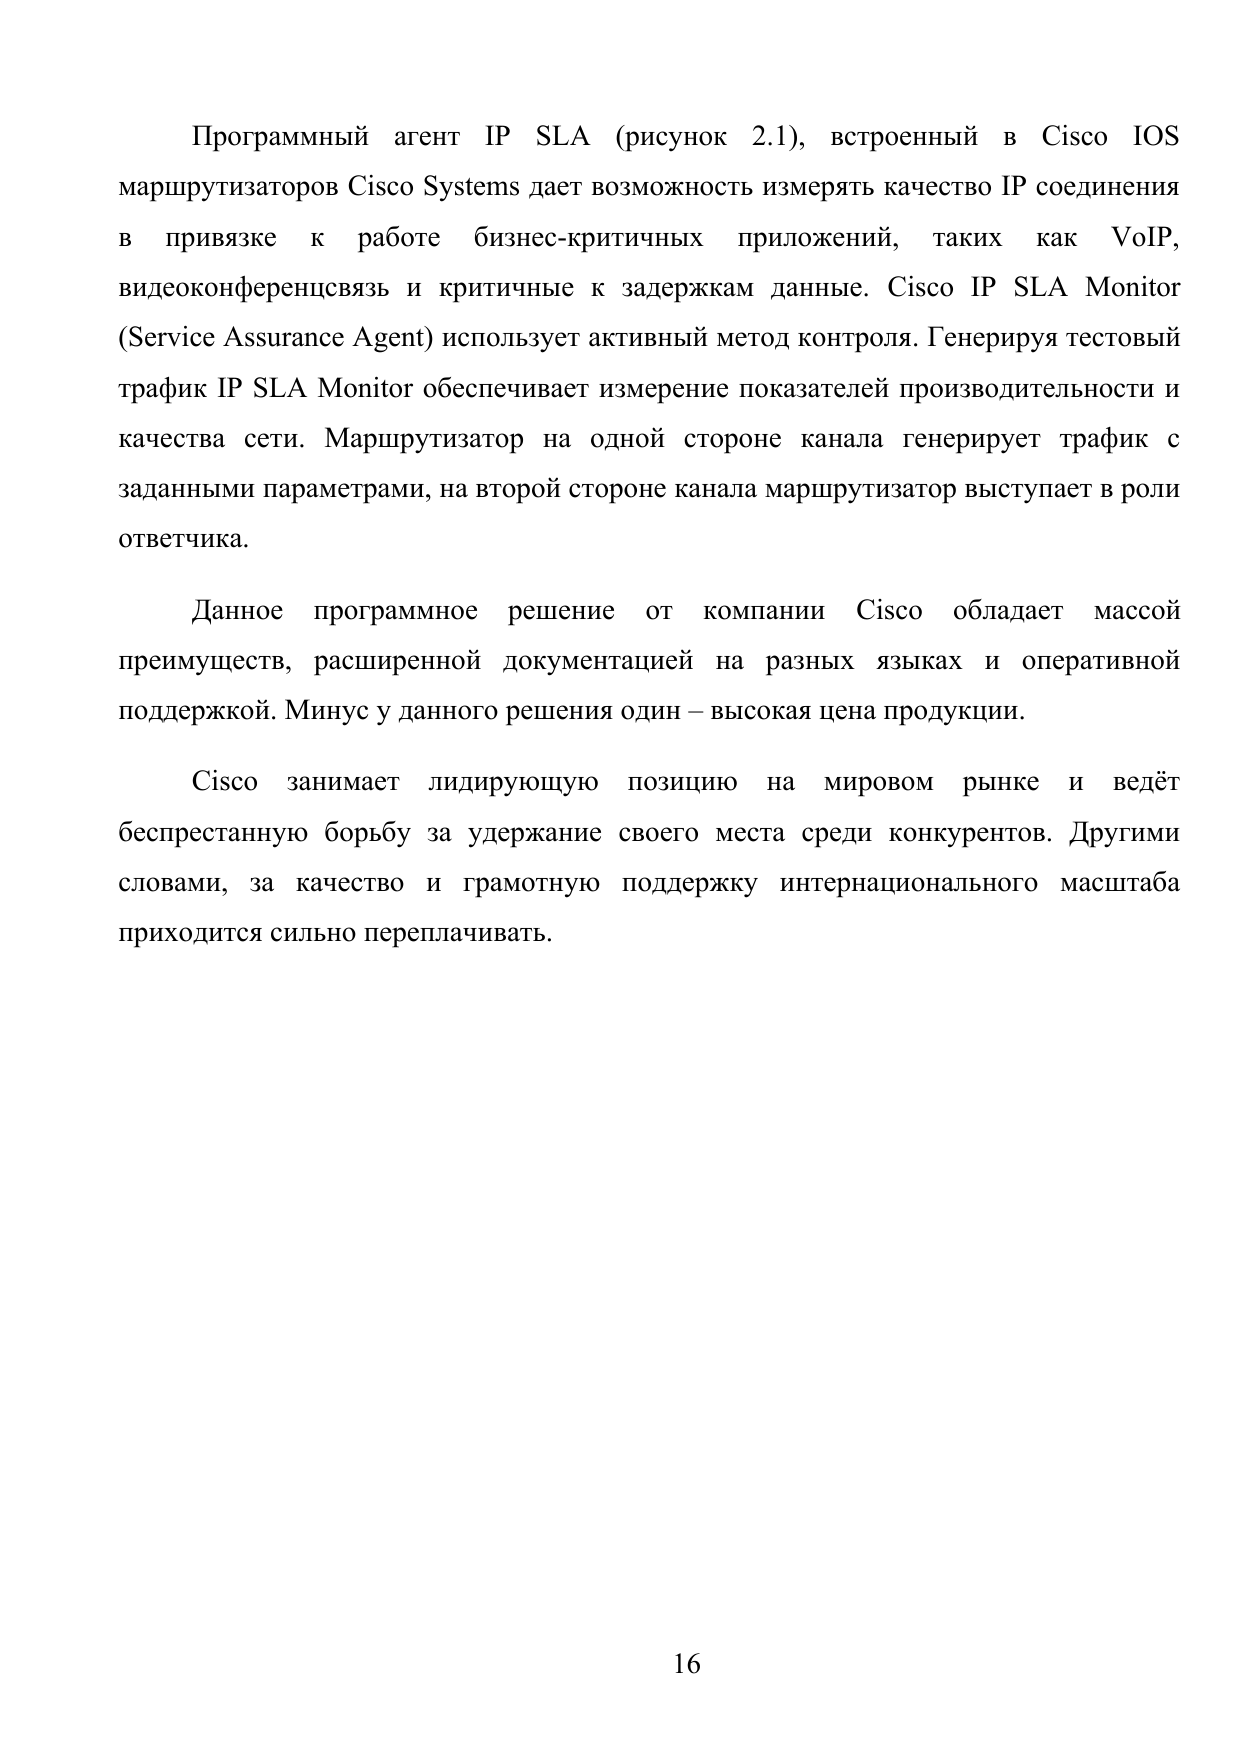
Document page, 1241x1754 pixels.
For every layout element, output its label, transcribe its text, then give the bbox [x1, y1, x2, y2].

text Данное программное решение от компании Cisco обладает массой преимуществ, расширенной документацией на разных языках и оперативной поддержкой. Минус у данного решения один – высокая цена продукции. [118, 592, 1181, 726]
text Программный агент IP SLA (рисунок 2.1), встроенный в Cisco IOS маршрутизаторов Cisco Systems дает возможность измерять качество IP соединения в привязке к работе бизнес-критичных приложений, таких как VoIP, видеоконференцсвязь и критичные к задержкам данные. Cisco IP SLA Monitor (Service Assurance Agent) использует активный метод контроля. Генерируя тестовый трафик IP SLA Monitor обеспечивает измерение показателей производительности и качества сети. Маршрутизатор на одной стороне канала генерирует трафик с заданными параметрами, на второй стороне канала маршрутизатор выступает в роли ответчика. [118, 118, 1181, 554]
text Cisco занимает лидирующую позицию на мировом рынке и ведёт беспрестанную борьбу за удержание своего места среди конкурентов. Другими словами, за качество и грамотную поддержку интернационального масштаба приходится сильно переплачивать. [118, 763, 1181, 948]
